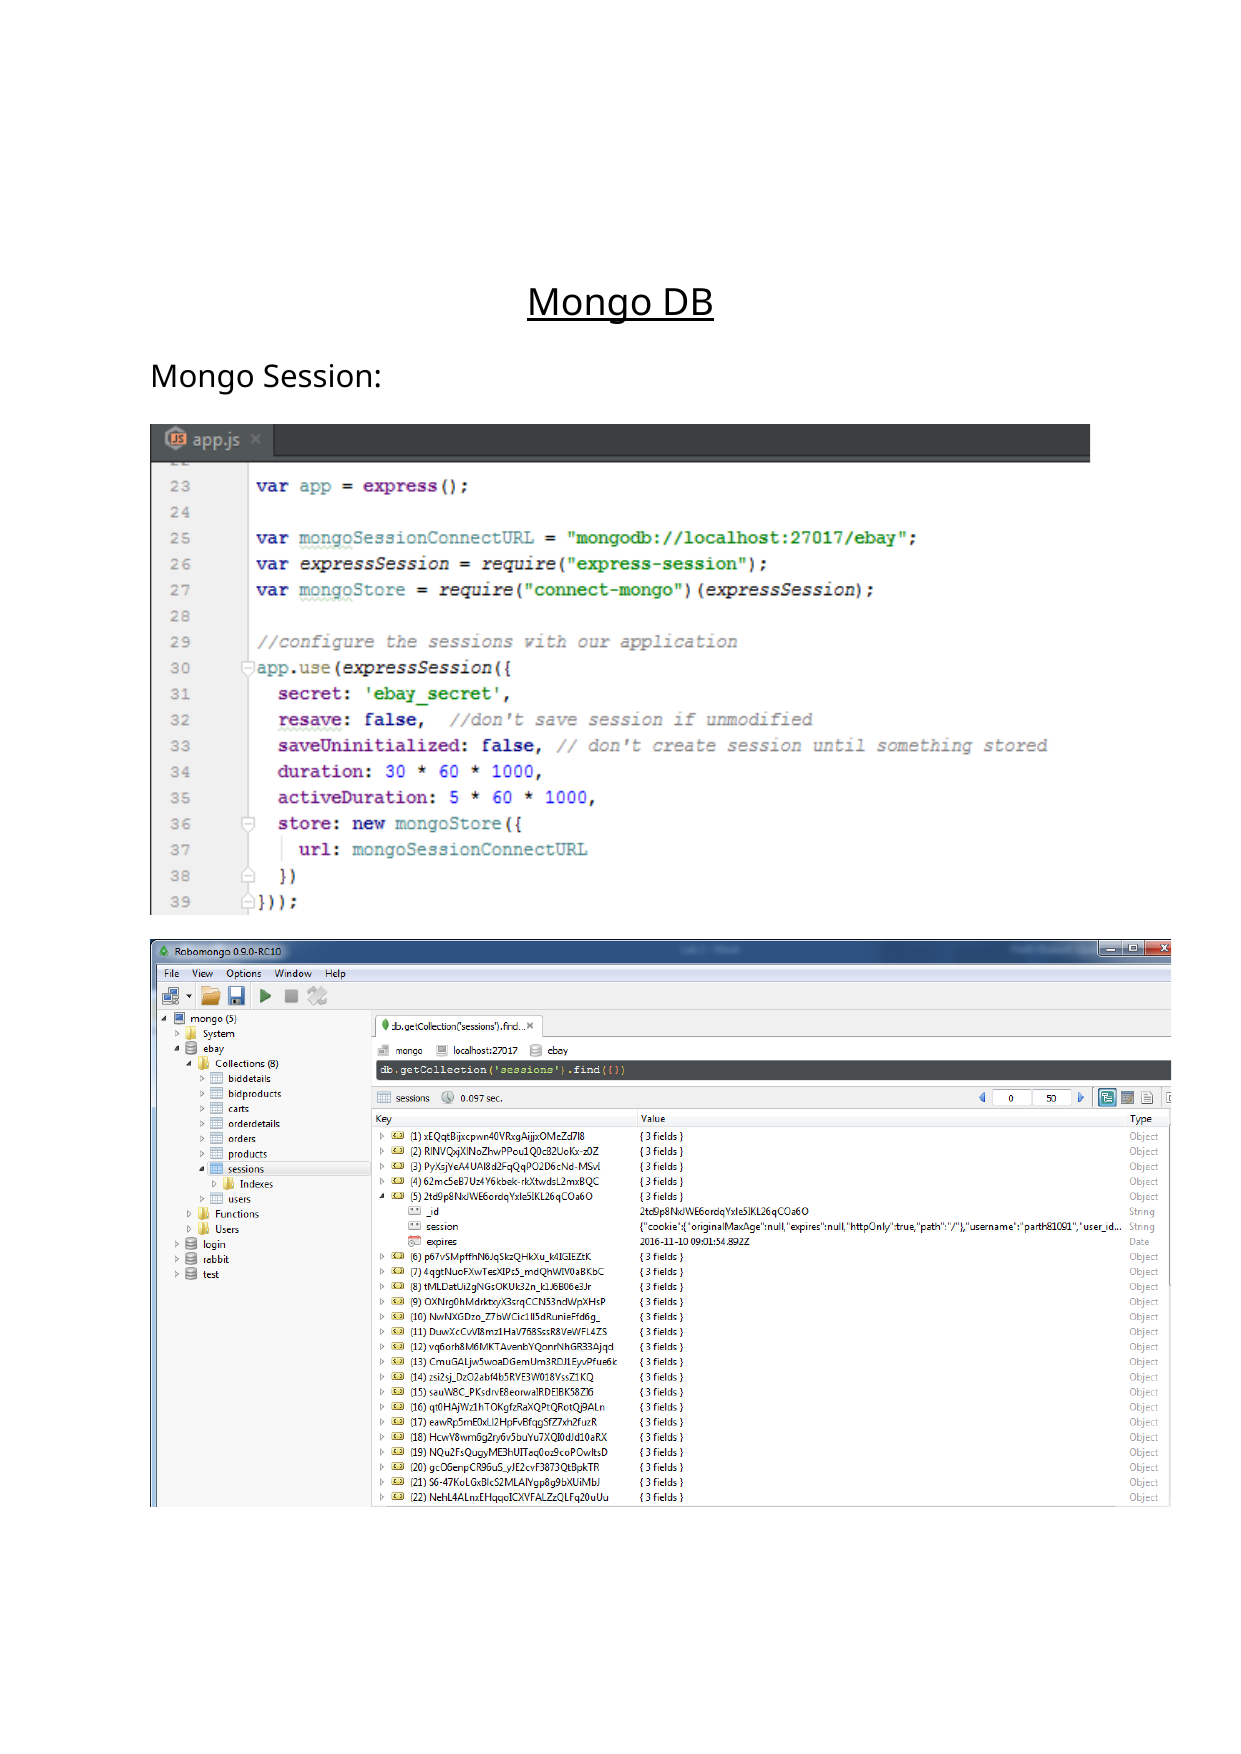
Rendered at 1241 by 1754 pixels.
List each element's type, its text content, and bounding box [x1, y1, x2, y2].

text Mongo Session: [150, 354, 1090, 397]
picture [150, 939, 1172, 1507]
text Mongo DB [150, 275, 1090, 326]
picture [150, 424, 1091, 915]
